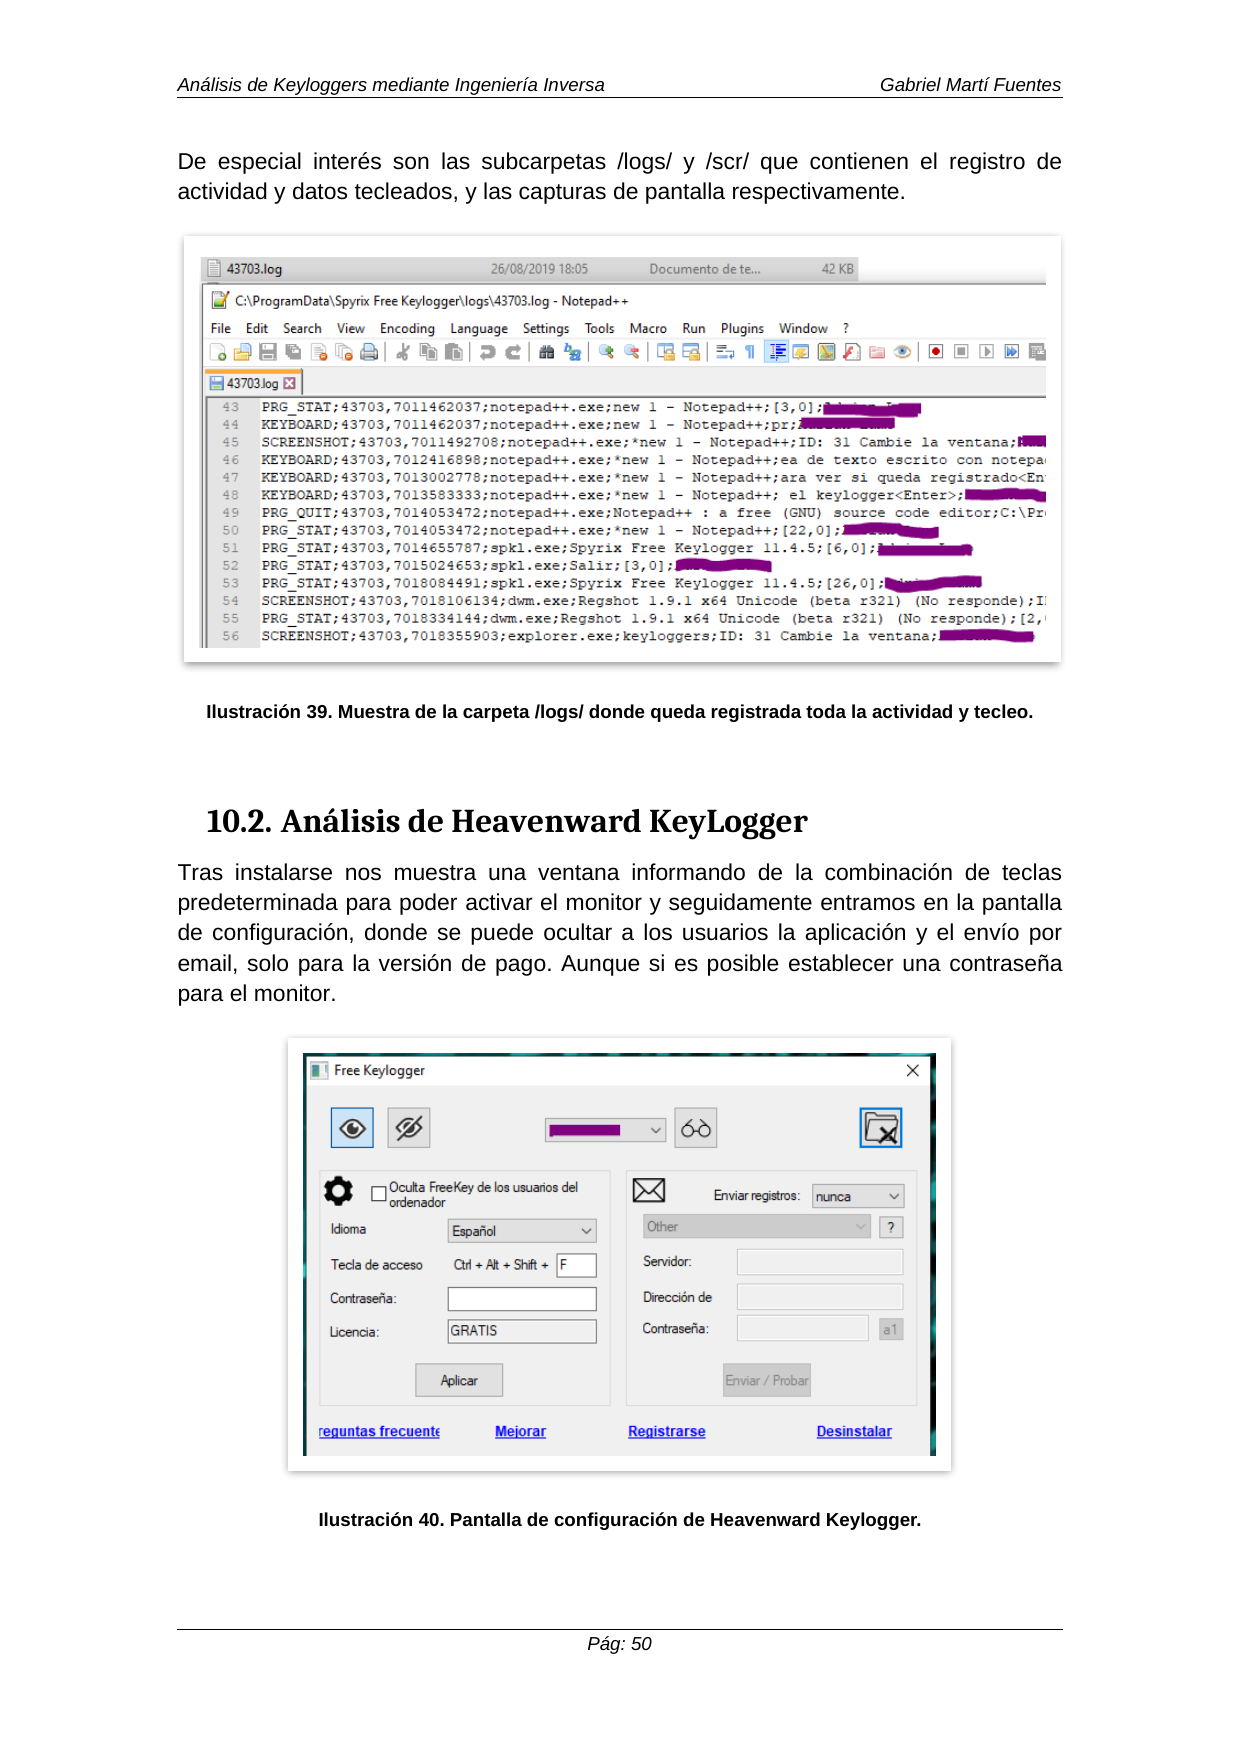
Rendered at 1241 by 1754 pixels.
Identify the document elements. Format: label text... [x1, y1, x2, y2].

picture [199, 251, 1046, 648]
picture [303, 1053, 936, 1456]
text Tras instalarse nos muestra una ventana informando de la combinación de teclas predeterminada para poder activar el monitor y seguidamente entramos en la pantalla de configuración, donde se puede ocultar a los usuarios la aplicación y el envío por email, solo para la versión de pago. Aunque si es posible establecer una contraseña para el monitor. [177, 859, 1063, 1006]
subtitle Análisis de Heavenward KeyLogger [207, 802, 1063, 841]
text De especial interés son las subcarpetas /logs/ y /scr/ que contienen el registro de actividad y datos tecleados, y las capturas de pantalla respectivamente. [177, 148, 1063, 204]
